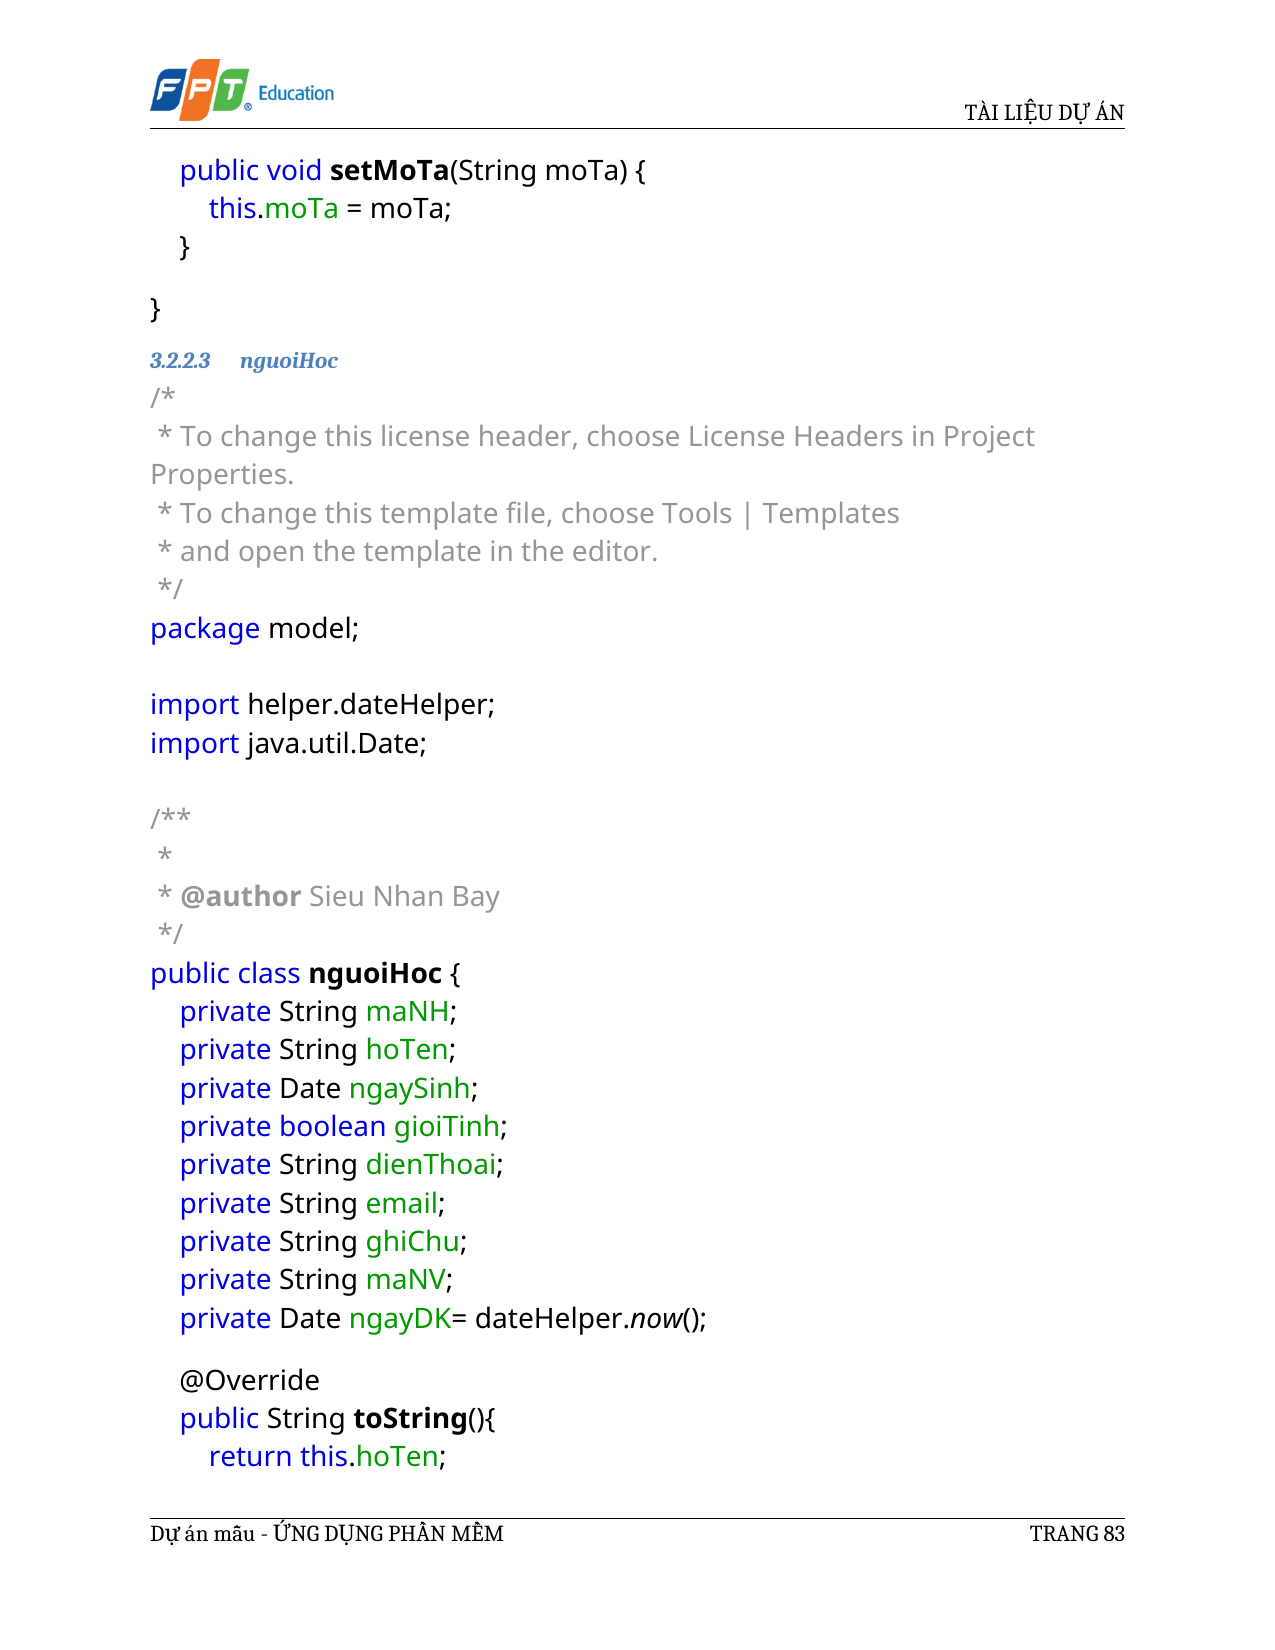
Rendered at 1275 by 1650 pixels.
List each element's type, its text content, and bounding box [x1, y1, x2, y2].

text private String dienThoai; [150, 1145, 1125, 1183]
text * and open the template in the editor. [150, 531, 1125, 570]
text public String toString(){ [150, 1398, 1125, 1437]
text } [150, 227, 1125, 265]
text private String ghiChu; [150, 1221, 1125, 1260]
text */ [150, 570, 1125, 608]
text public void setMoTa(String moTa) { [150, 150, 1125, 188]
text private String maNV; [150, 1260, 1125, 1298]
text } [150, 289, 1125, 327]
text this.moTa = moTa; [150, 188, 1125, 227]
text * [150, 838, 1125, 876]
text * To change this template file, choose Tools | Templates [150, 493, 1125, 531]
text /** [150, 800, 1125, 838]
text private String maNH; [150, 991, 1125, 1030]
text private Date ngayDK= dateHelper.now(); [150, 1298, 1125, 1336]
subtitle nguoiHoc [150, 348, 1125, 374]
text private String email; [150, 1183, 1125, 1221]
text import helper.dateHelper; [150, 685, 1125, 723]
text */ [150, 915, 1125, 953]
text @Override [150, 1360, 1125, 1398]
text * To change this license header, choose License Headers in Project Properties. [150, 416, 1125, 493]
text import java.util.Date; [150, 723, 1125, 761]
text package model; [150, 608, 1125, 646]
text * @author Sieu Nhan Bay [150, 876, 1125, 915]
text public class nguoiHoc { [150, 953, 1125, 991]
text private Date ngaySinh; [150, 1068, 1125, 1106]
text private boolean gioiTinh; [150, 1106, 1125, 1145]
text return this.hoTen; [150, 1437, 1125, 1475]
picture [150, 59, 336, 121]
text /* [150, 378, 1125, 416]
text private String hoTen; [150, 1030, 1125, 1068]
